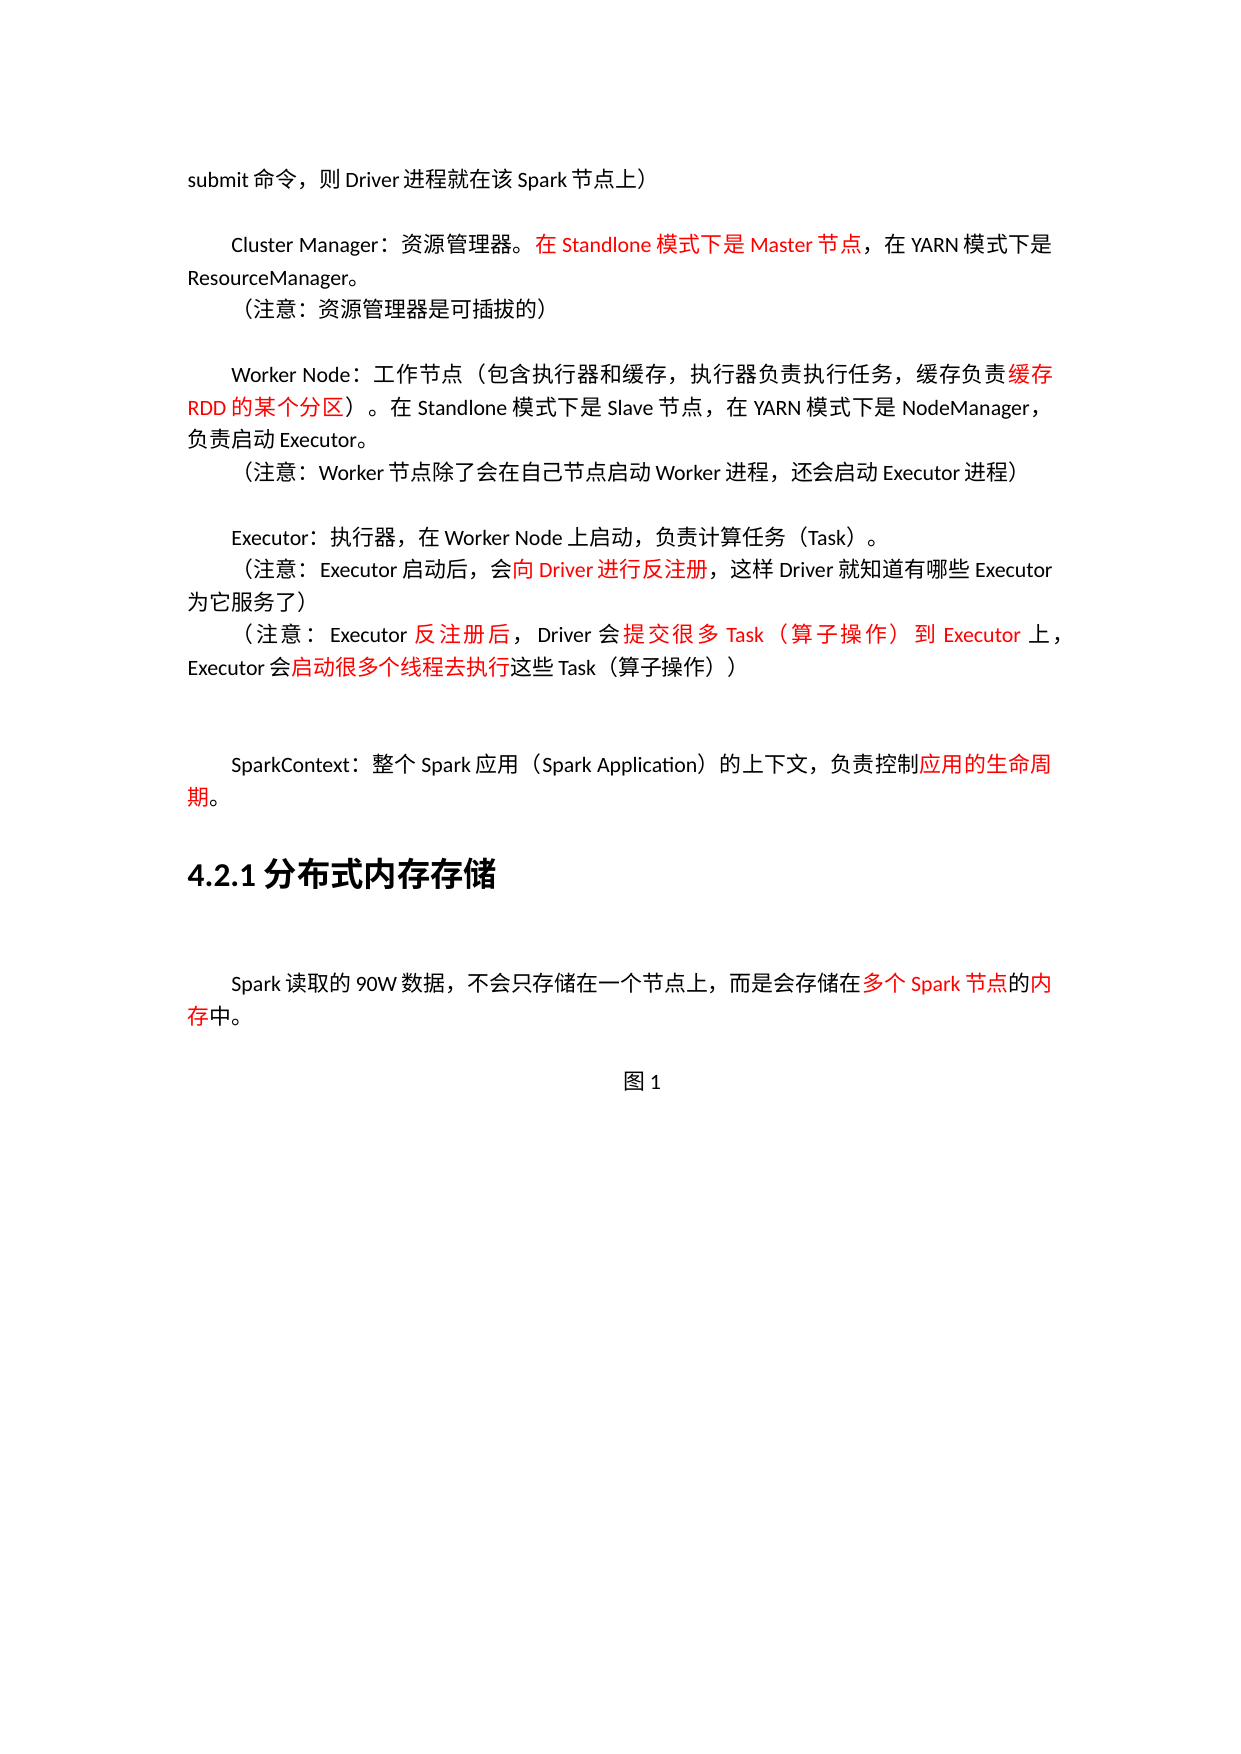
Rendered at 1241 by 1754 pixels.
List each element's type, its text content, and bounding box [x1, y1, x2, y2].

text Cluster Manager：资源管理器。在Standlone模式下是Master节点，在YARN模式下是ResourceManager。 [187, 227, 1053, 292]
text Executor：执行器，在Worker Node上启动，负责计算任务（Task）。 [187, 519, 1053, 552]
text （注意：Worker节点除了会在自己节点启动Worker进程，还会启动Executor进程） [187, 454, 1053, 487]
text SparkContext：整个Spark应用（Spark Application）的上下文，负责控制应用的生命周期。 [187, 747, 1053, 812]
text Worker Node：工作节点（包含执行器和缓存，执行器负责执行任务，缓存负责缓存RDD的某个分区）。在Standlone模式下是Slave节点，在YARN模式下是NodeManager，负责启动Executor。 [187, 357, 1053, 454]
text （注意：资源管理器是可插拔的） [187, 292, 1053, 324]
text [187, 162, 1053, 194]
subtitle 4.2.1 分布式内存存储 [187, 839, 1053, 904]
text （注意：Executor反注册后，Driver会提交很多Task（算子操作）到Executor上，Executor会启动很多个线程去执行这些Task（算子操作）） [187, 617, 1053, 682]
text （注意：Executor启动后，会向Driver进行反注册，这样Driver就知道有哪些Executor为它服务了） [187, 552, 1053, 617]
text Spark读取的90W数据，不会只存储在一个节点上，而是会存储在多个Spark节点的内存中。 [187, 966, 1053, 1031]
text 图1 [187, 1063, 1053, 1096]
